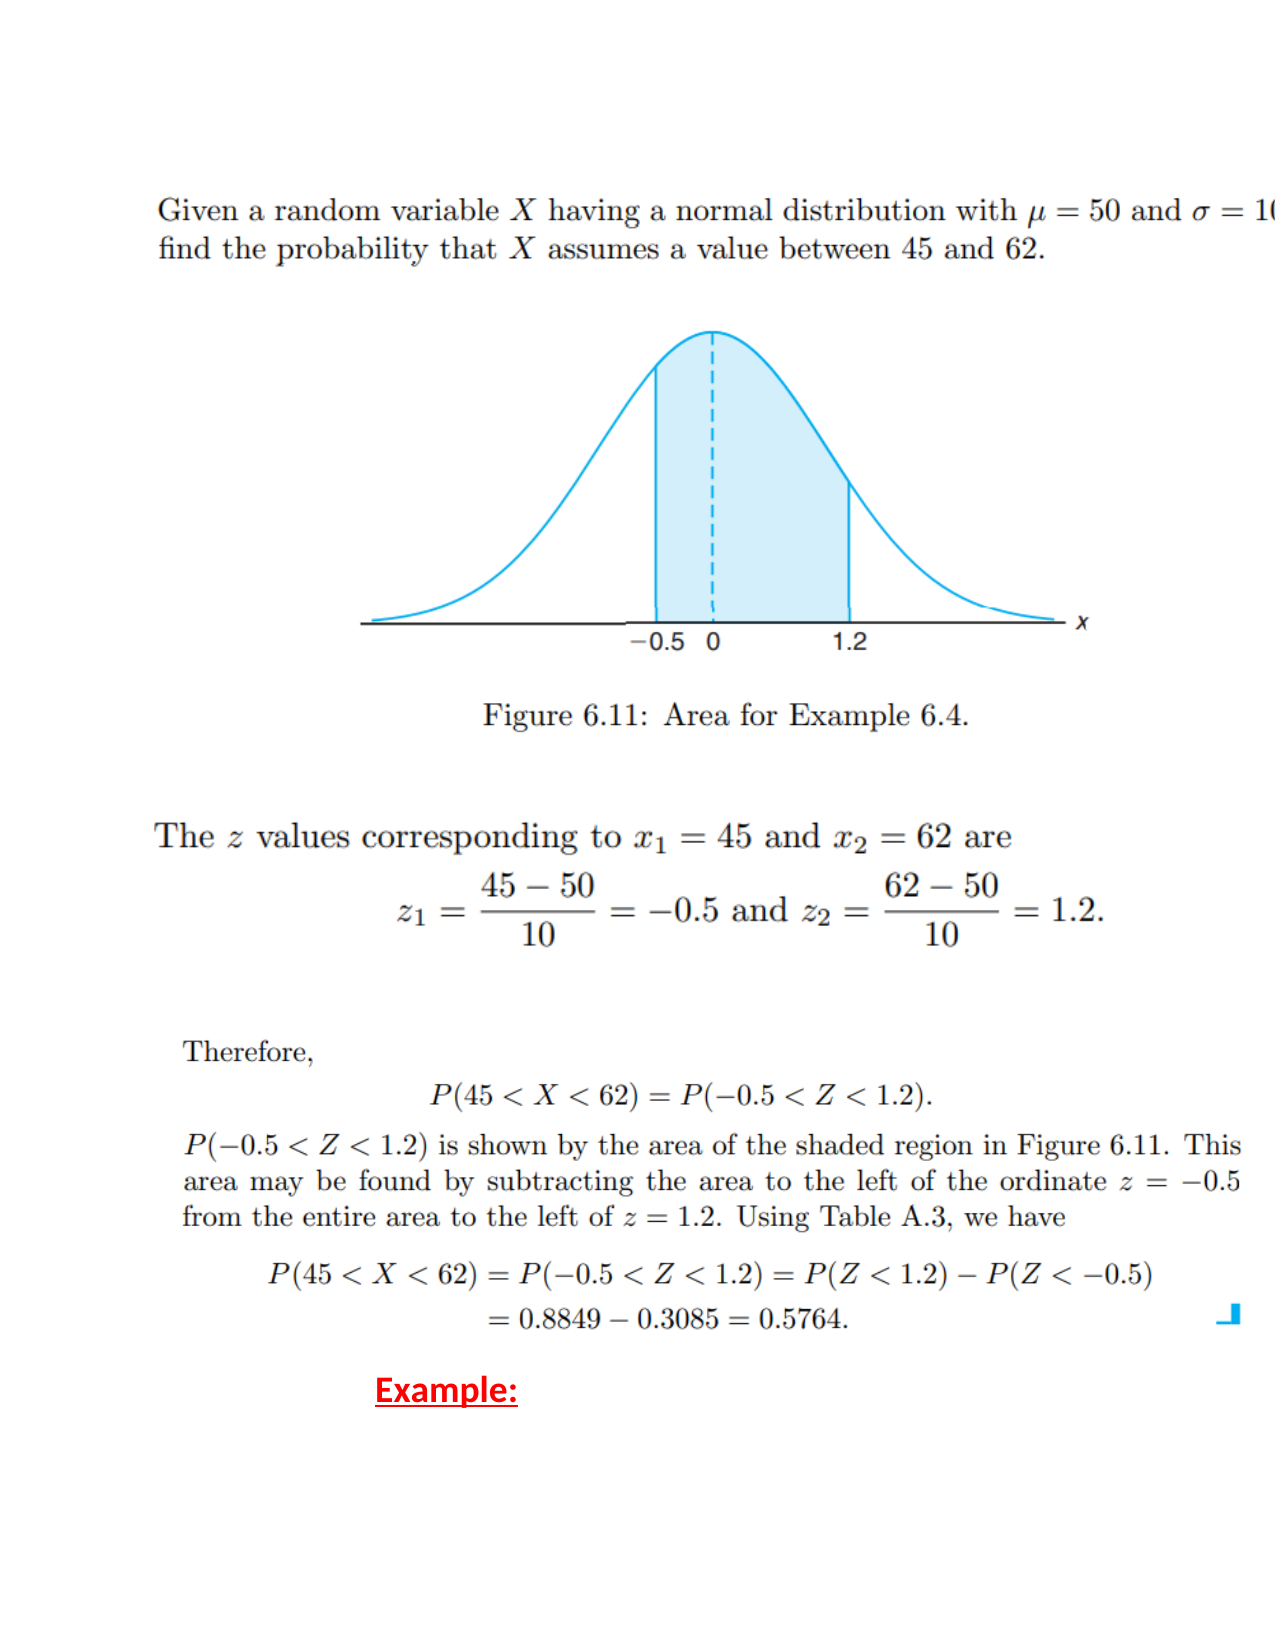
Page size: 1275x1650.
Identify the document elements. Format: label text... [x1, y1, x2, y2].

picture [150, 1028, 1257, 1341]
picture [150, 182, 1275, 750]
picture [150, 807, 1125, 972]
text Example: [150, 1366, 1125, 1411]
